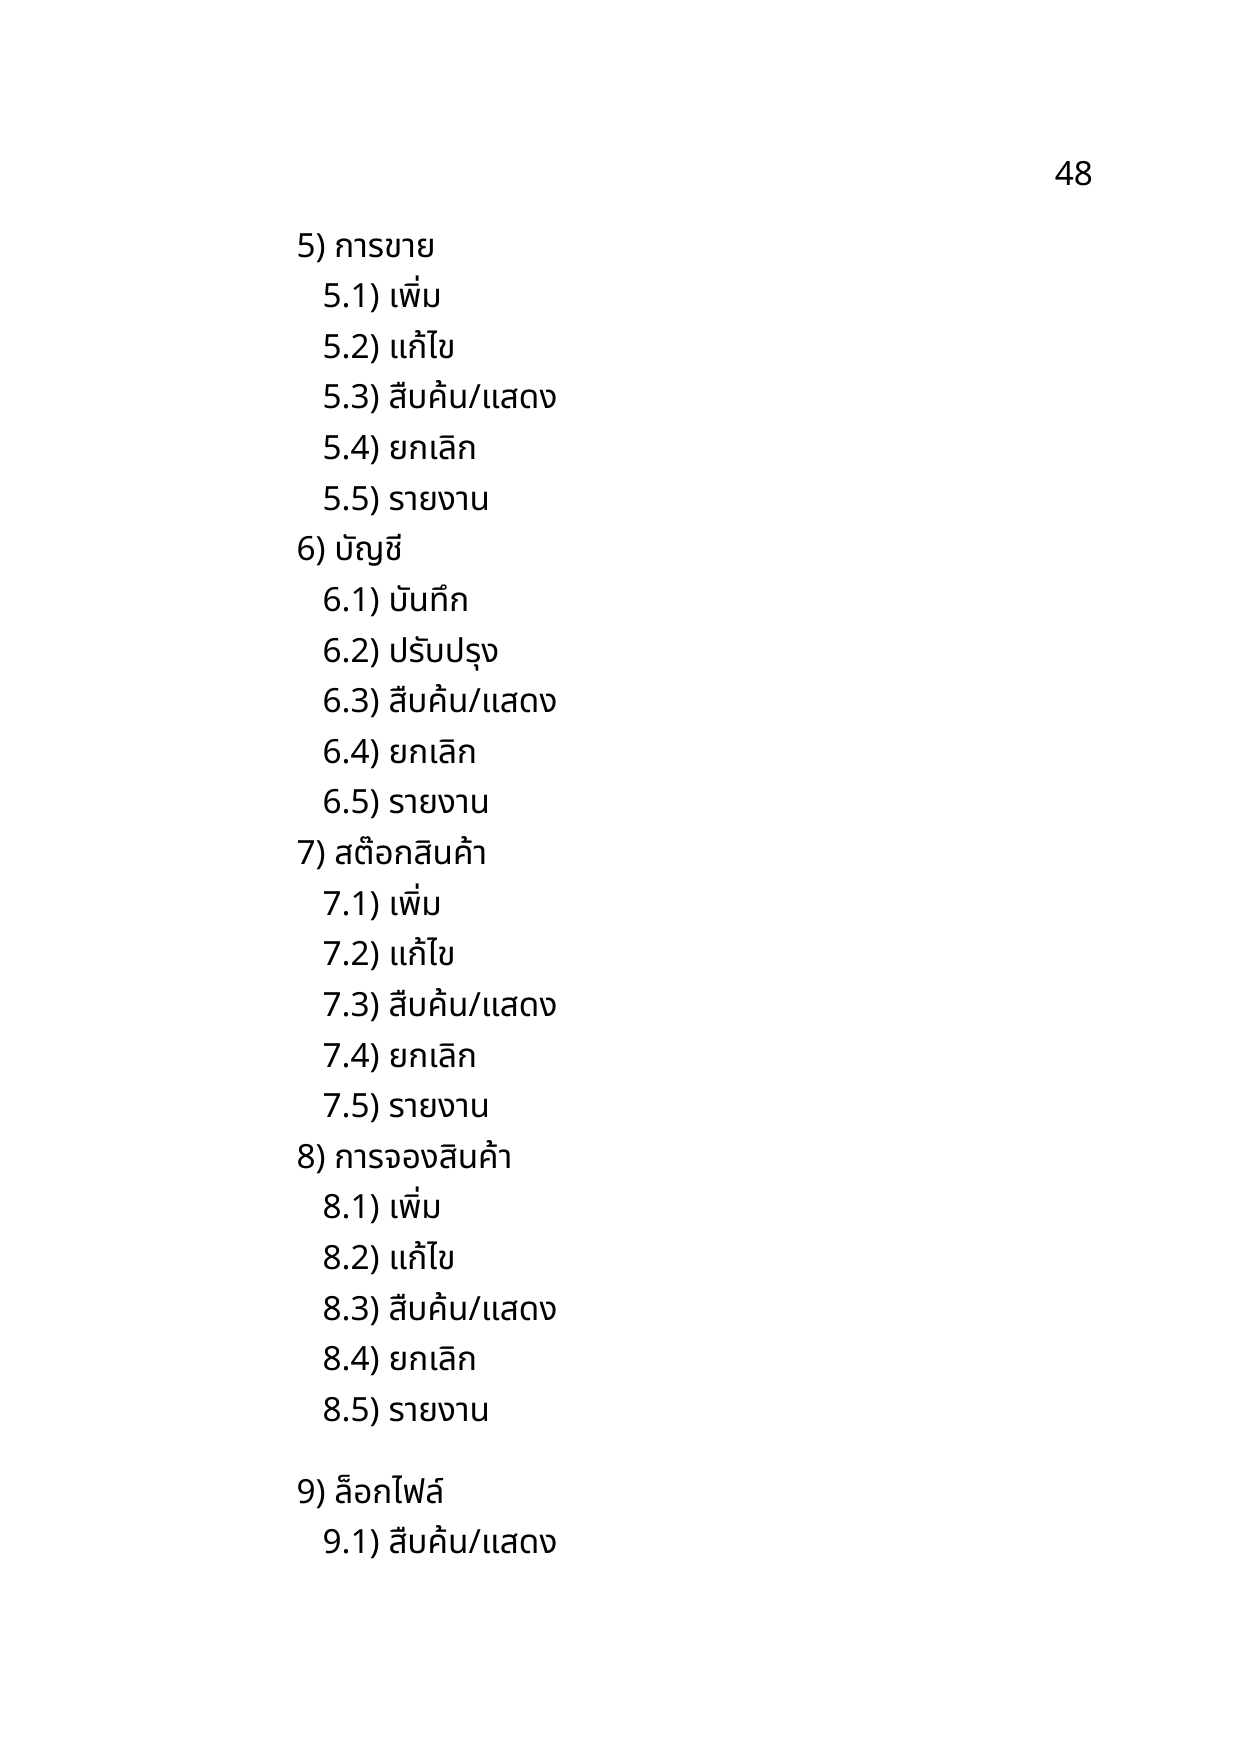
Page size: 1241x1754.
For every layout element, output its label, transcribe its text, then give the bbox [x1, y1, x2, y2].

text 9.1) สืบค้น/แสดง [221, 1518, 1092, 1569]
text 7.5) รายงาน [221, 1082, 1092, 1133]
text 9) ล็อกไฟล์ [221, 1468, 1092, 1518]
text 7.3) สืบค้น/แสดง [221, 981, 1092, 1031]
text 8.4) ยกเลิก [221, 1335, 1092, 1386]
text 5) การขาย [221, 221, 1092, 272]
text 7.4) ยกเลิก [221, 1031, 1092, 1082]
text 7.2) แก้ไข [221, 930, 1092, 981]
text 8.3) สืบค้น/แสดง [221, 1284, 1092, 1335]
text 5.4) ยกเลิก [221, 424, 1092, 474]
text 6.1) บันทึก [221, 576, 1092, 626]
text 5.5) รายงาน [221, 474, 1092, 525]
text 6.4) ยกเลิก [221, 728, 1092, 778]
text 7) สต๊อกสินค้า [221, 829, 1092, 879]
text 5.3) สืบค้น/แสดง [221, 373, 1092, 424]
text 8.2) แก้ไข [221, 1234, 1092, 1284]
text 6.5) รายงาน [221, 778, 1092, 829]
text 6) บัญชี [221, 525, 1092, 576]
text 8.1) เพิ่ม [221, 1183, 1092, 1234]
text 6.3) สืบค้น/แสดง [221, 677, 1092, 728]
text 7.1) เพิ่ม [221, 879, 1092, 930]
text 6.2) ปรับปรุง [221, 626, 1092, 677]
text 8.5) รายงาน [221, 1386, 1092, 1436]
text 5.1) เพิ่ม [221, 272, 1092, 323]
text 8) การจองสินค้า [221, 1133, 1092, 1183]
text 5.2) แก้ไข [221, 323, 1092, 373]
